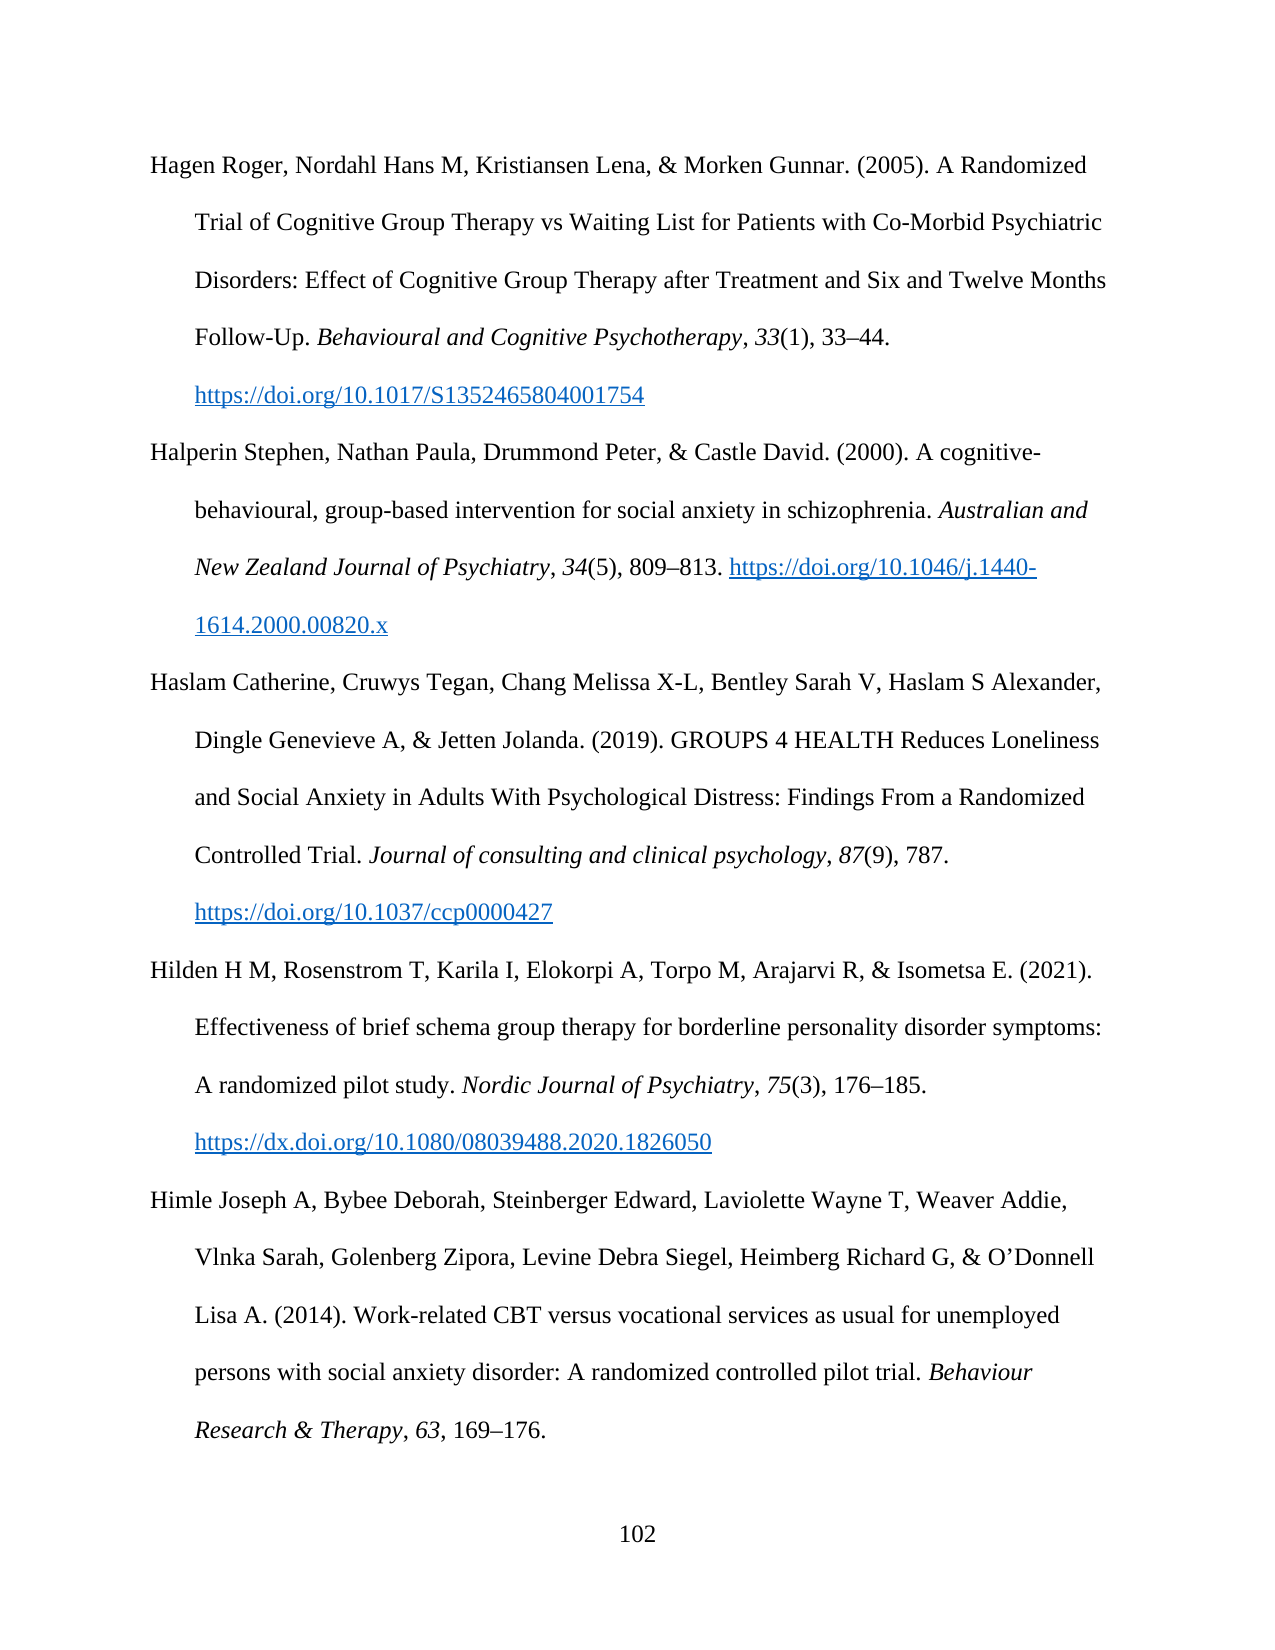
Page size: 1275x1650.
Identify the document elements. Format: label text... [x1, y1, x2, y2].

text Halperin Stephen, Nathan Paula, Drummond Peter, & Castle David. (2000). A cognitive-behavioural, group-based intervention for social anxiety in schizophrenia. Australian and New Zealand Journal of Psychiatry, 34(5), 809–813. https://doi.org/10.1046/j.1440-1614.2000.00820.x [150, 437, 1125, 639]
text Haslam Catherine, Cruwys Tegan, Chang Melissa X-L, Bentley Sarah V, Haslam S Alexander, Dingle Genevieve A, & Jetten Jolanda. (2019). GROUPS 4 HEALTH Reduces Loneliness and Social Anxiety in Adults With Psychological Distress: Findings From a Randomized Controlled Trial. Journal of consulting and clinical psychology, 87(9), 787. https://doi.org/10.1037/ccp0000427 [150, 667, 1125, 926]
text Hagen Roger, Nordahl Hans M, Kristiansen Lena, & Morken Gunnar. (2005). A Randomized Trial of Cognitive Group Therapy vs Waiting List for Patients with Co-Morbid Psychiatric Disorders: Effect of Cognitive Group Therapy after Treatment and Six and Twelve Months Follow-Up. Behavioural and Cognitive Psychotherapy, 33(1), 33–44. https://doi.org/10.1017/S1352465804001754 [150, 150, 1125, 409]
text Hilden H M, Rosenstrom T, Karila I, Elokorpi A, Torpo M, Arajarvi R, & Isometsa E. (2021). Effectiveness of brief schema group therapy for borderline personality disorder symptoms: A randomized pilot study. Nordic Journal of Psychiatry, 75(3), 176–185. https://dx.doi.org/10.1080/08039488.2020.1826050 [150, 955, 1125, 1156]
text Himle Joseph A, Bybee Deborah, Steinberger Edward, Laviolette Wayne T, Weaver Addie, Vlnka Sarah, Golenberg Zipora, Levine Debra Siegel, Heimberg Richard G, & O’Donnell Lisa A. (2014). Work-related CBT versus vocational services as usual for unemployed persons with social anxiety disorder: A randomized controlled pilot trial. Behaviour Research & Therapy, 63, 169–176. [150, 1185, 1125, 1444]
